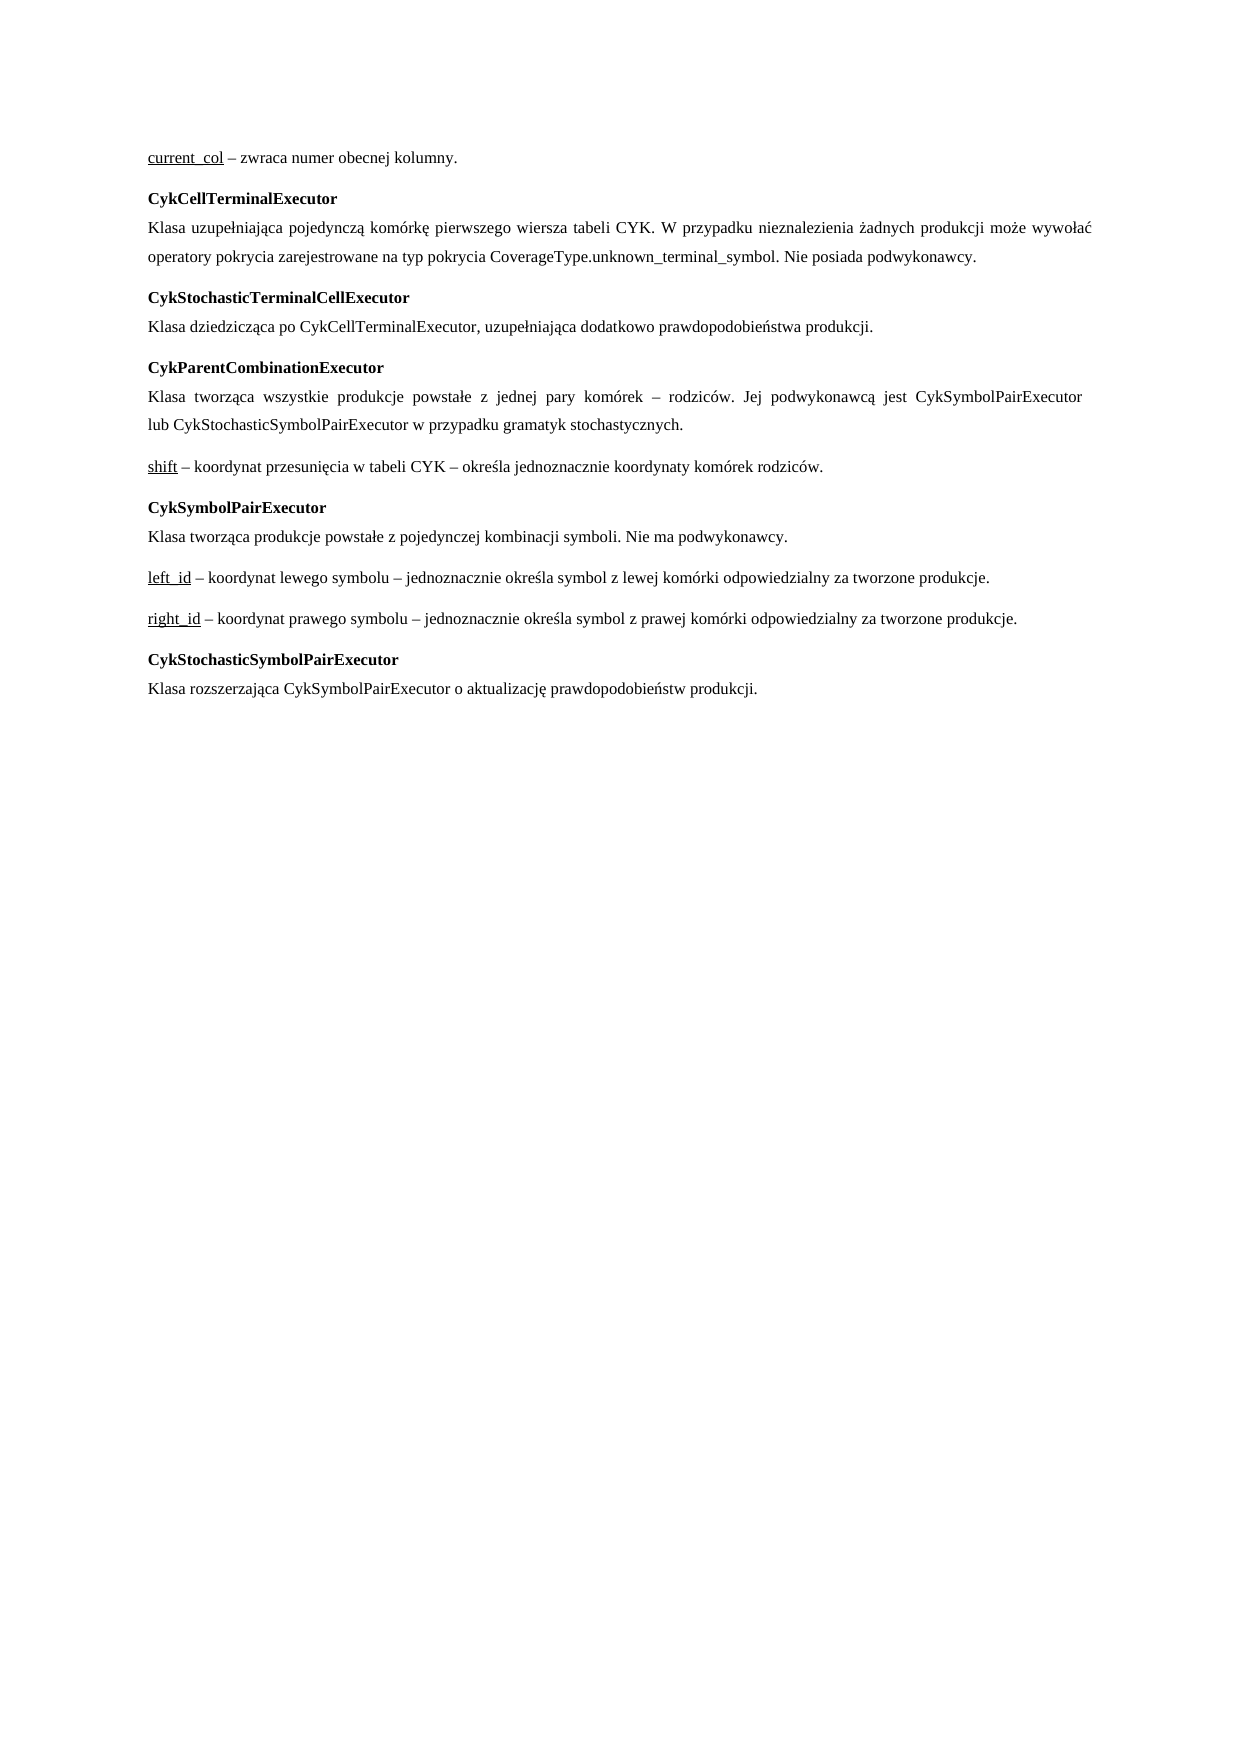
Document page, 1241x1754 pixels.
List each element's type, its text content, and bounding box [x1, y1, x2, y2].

text CykStochasticSymbolPairExecutor [148, 650, 1093, 669]
text Klasa tworząca produkcje powstałe z pojedynczej kombinacji symboli. Nie ma podwykonawcy. [148, 526, 1093, 546]
text shift – koordynat przesunięcia w tabeli CYK – określa jednoznacznie koordynaty komórek rodziców. [148, 456, 1093, 476]
text Klasa uzupełniająca pojedynczą komórkę pierwszego wiersza tabeli CYK. W przypadku nieznalezienia żadnych produkcji może wywołać operatory pokrycia zarejestrowane na typ pokrycia CoverageType.unknown_terminal_symbol. Nie posiada podwykonawcy. [148, 218, 1093, 266]
text CykStochasticTerminalCellExecutor [148, 288, 1093, 307]
text left_id – koordynat lewego symbolu – jednoznacznie określa symbol z lewej komórki odpowiedzialny za tworzone produkcje. [148, 568, 1093, 587]
text CykCellTerminalExecutor [148, 189, 1093, 208]
text right_id – koordynat prawego symbolu – jednoznacznie określa symbol z prawej komórki odpowiedzialny za tworzone produkcje. [148, 609, 1093, 628]
text Klasa rozszerzająca CykSymbolPairExecutor o aktualizację prawdopodobieństw produkcji. [148, 679, 1093, 698]
text Klasa tworząca wszystkie produkcje powstałe z jednej pary komórek – rodziców. Jej podwykonawcą jest CykSymbolPairExecutor lub CykStochasticSymbolPairExecutor w przypadku gramatyk stochastycznych. [148, 386, 1093, 434]
text CykSymbolPairExecutor [148, 498, 1093, 517]
text current_col – zwraca numer obecnej kolumny. [148, 148, 1093, 167]
text Klasa dziedzicząca po CykCellTerminalExecutor, uzupełniająca dodatkowo prawdopodobieństwa produkcji. [148, 316, 1093, 336]
text CykParentCombinationExecutor [148, 358, 1093, 377]
